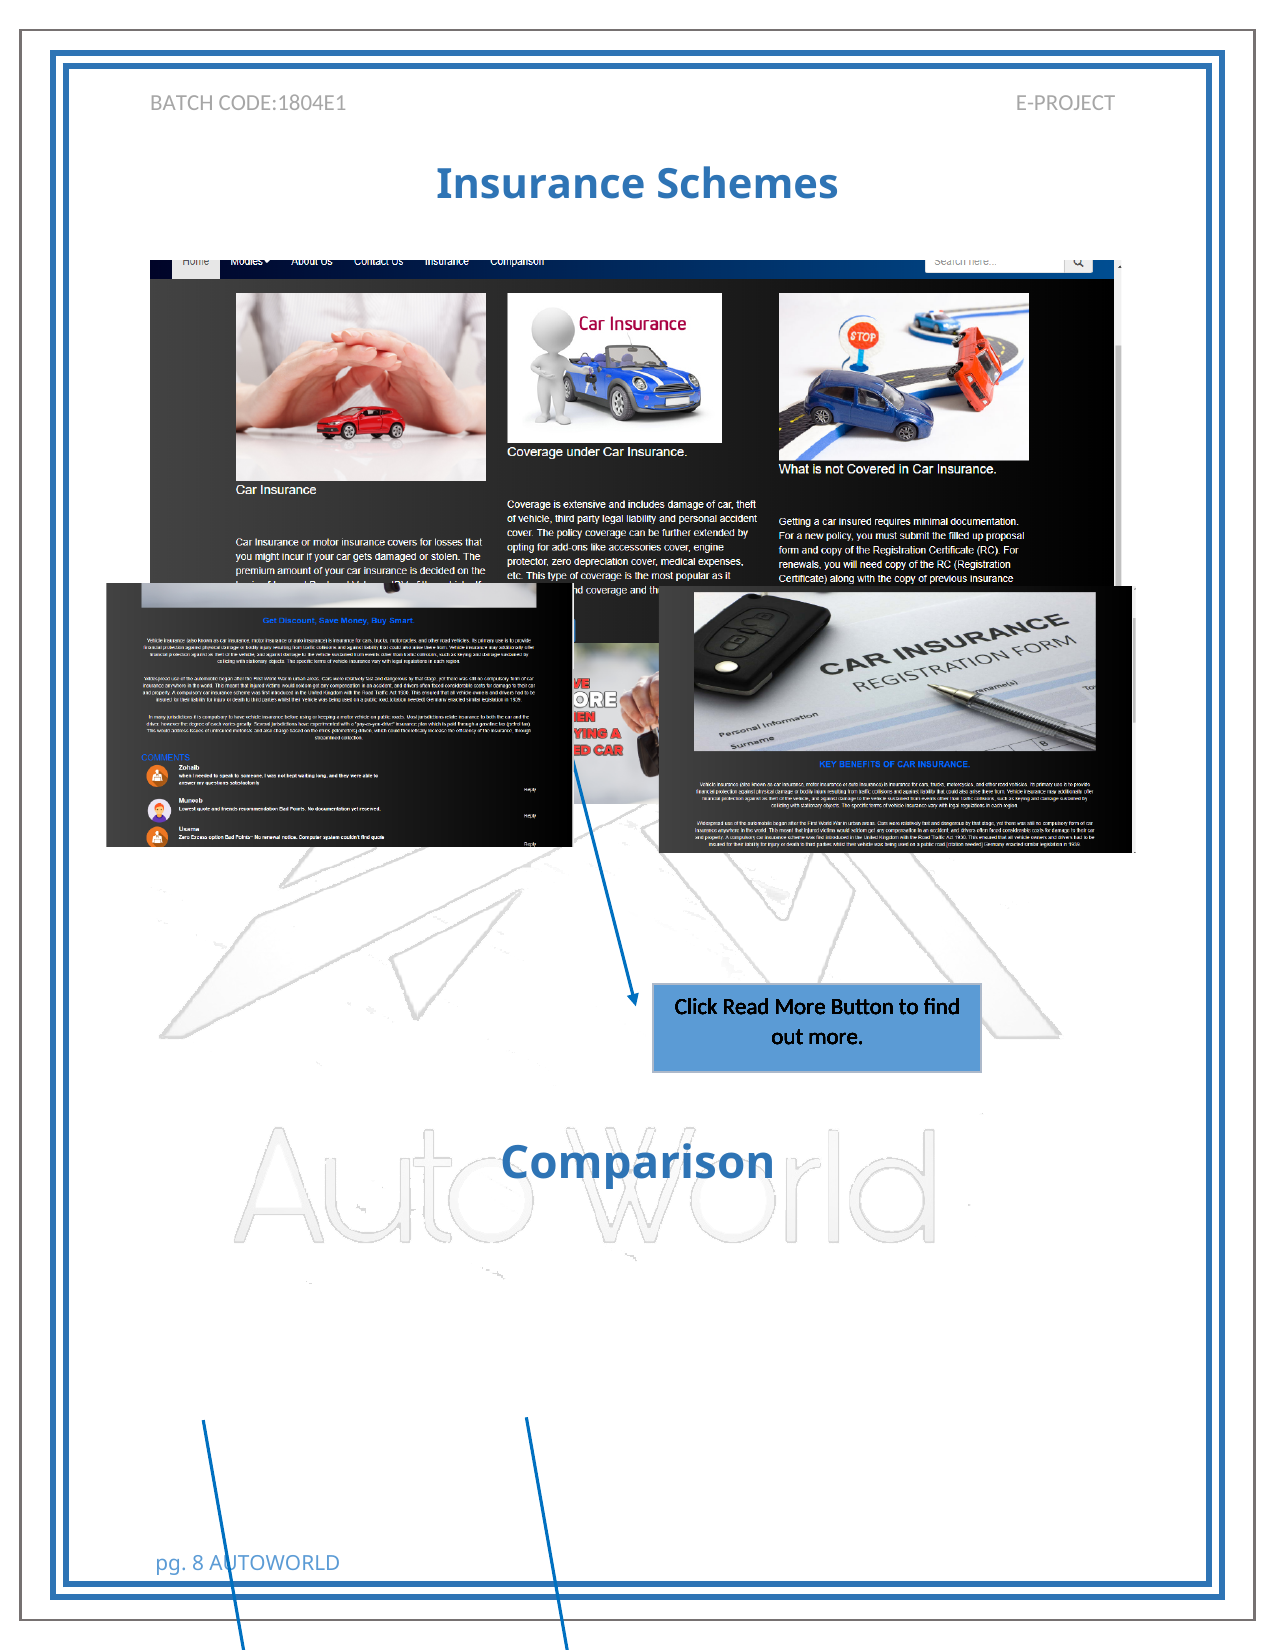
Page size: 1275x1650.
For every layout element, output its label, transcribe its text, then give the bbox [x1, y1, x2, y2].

subtitle Insurance Schemes [150, 154, 1125, 211]
picture [105, 260, 1135, 852]
subtitle Comparison [150, 1129, 1125, 1192]
